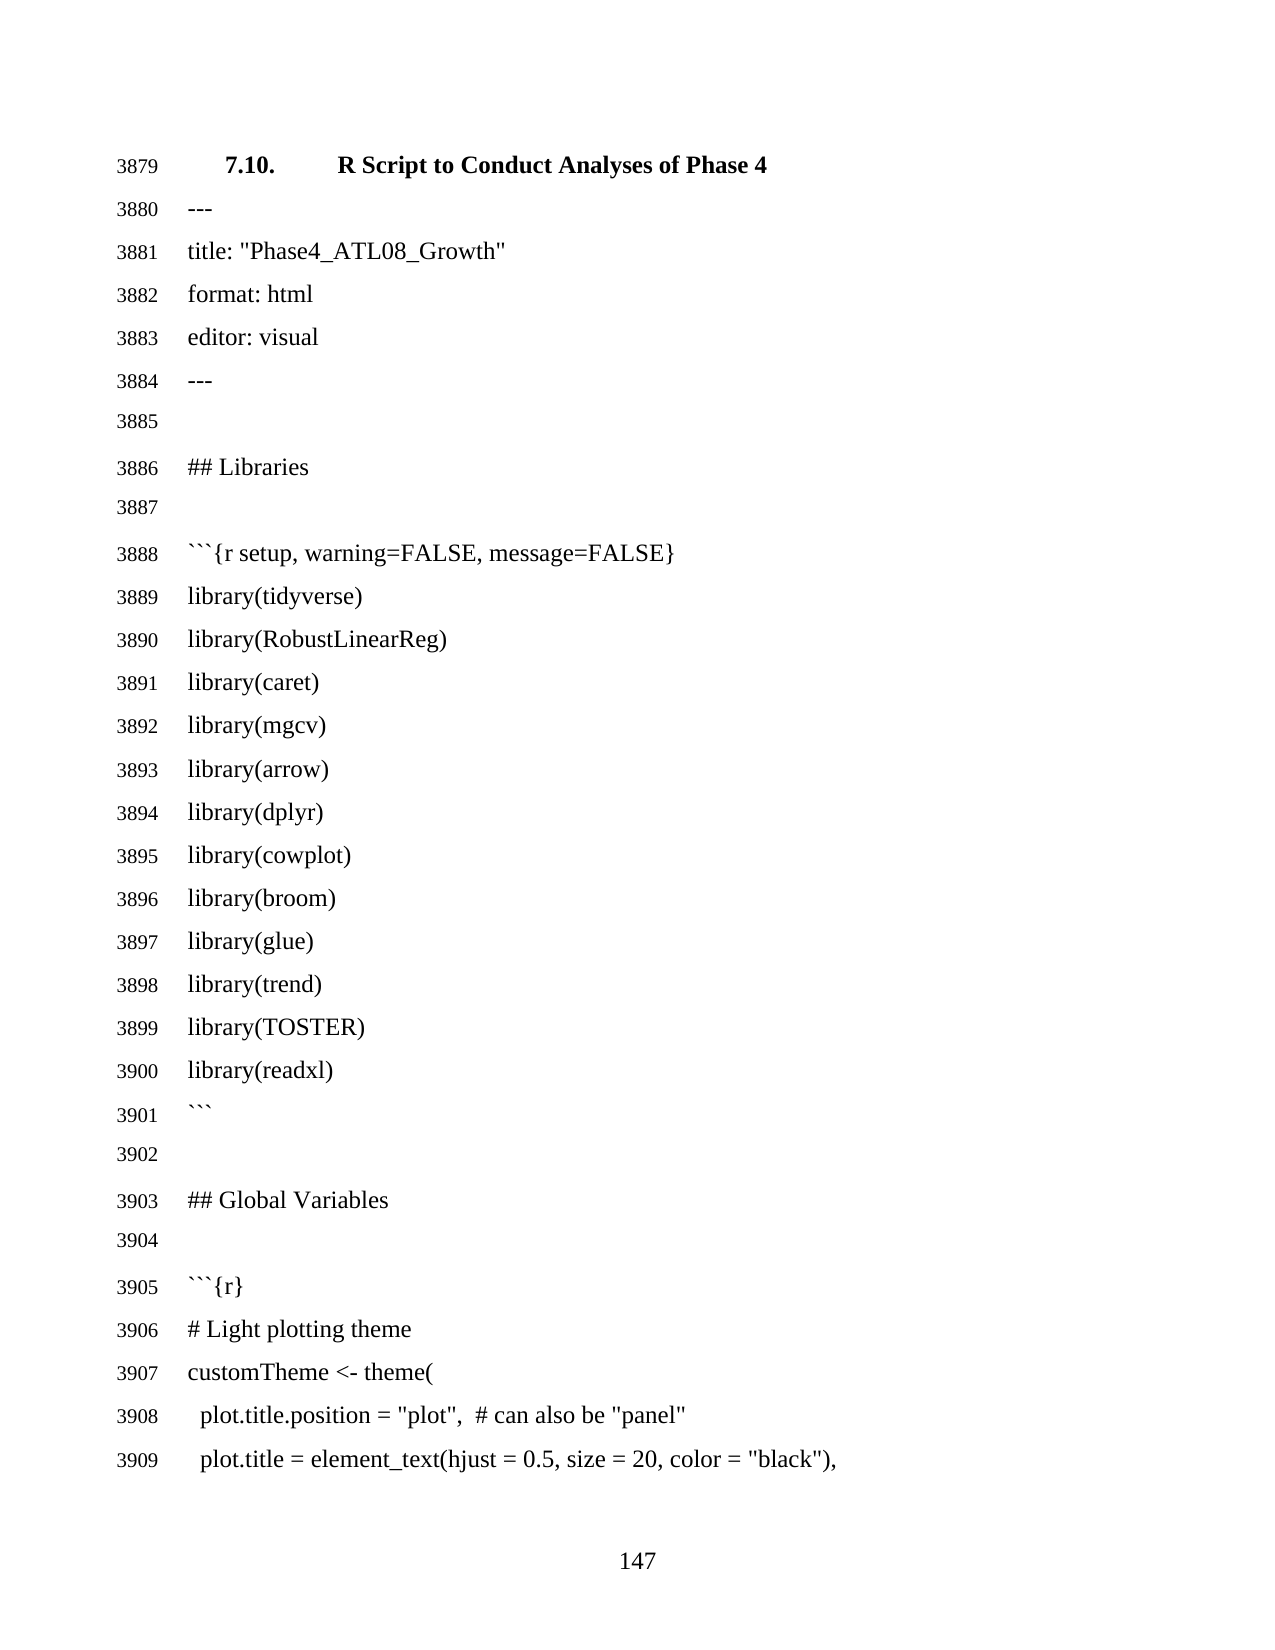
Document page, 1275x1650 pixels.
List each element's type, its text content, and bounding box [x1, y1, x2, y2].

text format: html [187, 279, 1087, 308]
text plot.title.position = "plot", # can also be "panel" [187, 1401, 1087, 1429]
text library(cowplot) [187, 840, 1087, 869]
text ``` [187, 1099, 1087, 1127]
text library(tidyverse) [187, 581, 1087, 610]
text --- [187, 193, 1087, 222]
text library(glue) [187, 926, 1087, 955]
text library(caret) [187, 667, 1087, 696]
text library(RobustLinearReg) [187, 624, 1087, 653]
text # Light plotting theme [187, 1314, 1087, 1343]
text plot.title = element_text(hjust = 0.5, size = 20, color = "black"), [187, 1444, 1087, 1472]
text ```{r} [187, 1271, 1087, 1300]
text library(mgcv) [187, 711, 1087, 739]
text ## Libraries [187, 452, 1087, 481]
text ```{r setup, warning=FALSE, message=FALSE} [187, 538, 1087, 567]
text library(readxl) [187, 1056, 1087, 1084]
text library(dplyr) [187, 797, 1087, 826]
text library(trend) [187, 969, 1087, 998]
text --- [187, 366, 1087, 394]
text library(arrow) [187, 754, 1087, 782]
text library(broom) [187, 883, 1087, 912]
list R Script to Conduct Analyses of Phase 4 [225, 150, 1087, 179]
text editor: visual [187, 322, 1087, 351]
text title: "Phase4_ATL08_Growth" [187, 236, 1087, 265]
text library(TOSTER) [187, 1012, 1087, 1041]
text customTheme <- theme( [187, 1357, 1087, 1386]
text ## Global Variables [187, 1185, 1087, 1214]
